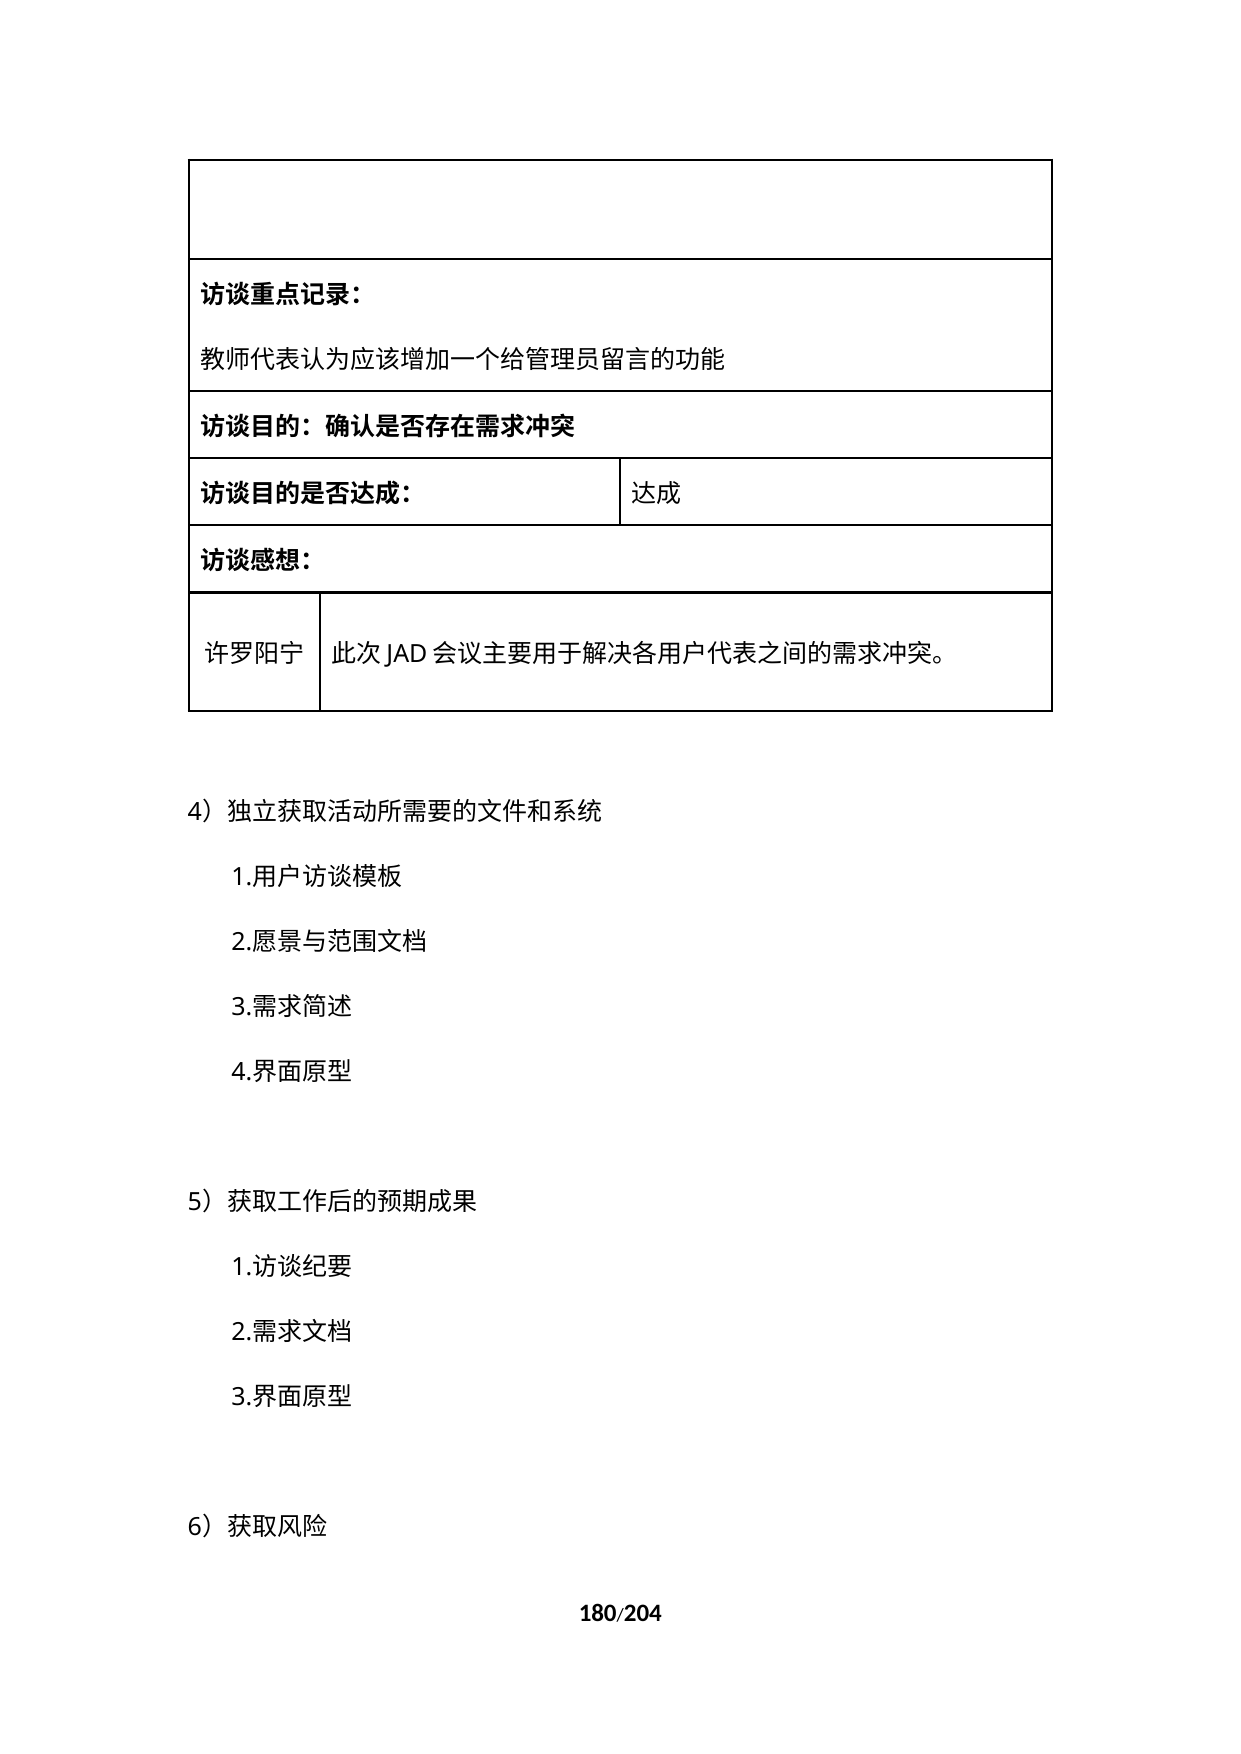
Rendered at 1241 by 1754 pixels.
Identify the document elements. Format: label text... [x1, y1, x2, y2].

text 2.愿景与范围文档 [187, 907, 1053, 972]
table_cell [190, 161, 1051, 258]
text 3.界面原型 [187, 1362, 1053, 1427]
text 2.需求文档 [187, 1297, 1053, 1362]
text 4）独立获取活动所需要的文件和系统 [187, 777, 1053, 842]
text 4.界面原型 [187, 1037, 1053, 1102]
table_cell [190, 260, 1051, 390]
text 1.访谈纪要 [187, 1232, 1053, 1297]
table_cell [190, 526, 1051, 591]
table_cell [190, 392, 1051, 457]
text 6）获取风险 [187, 1492, 1053, 1557]
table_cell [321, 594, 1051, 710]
text 1.用户访谈模板 [187, 842, 1053, 907]
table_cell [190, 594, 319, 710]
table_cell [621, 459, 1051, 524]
text 5）获取工作后的预期成果 [187, 1167, 1053, 1232]
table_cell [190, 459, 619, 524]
text 3.需求简述 [187, 972, 1053, 1037]
